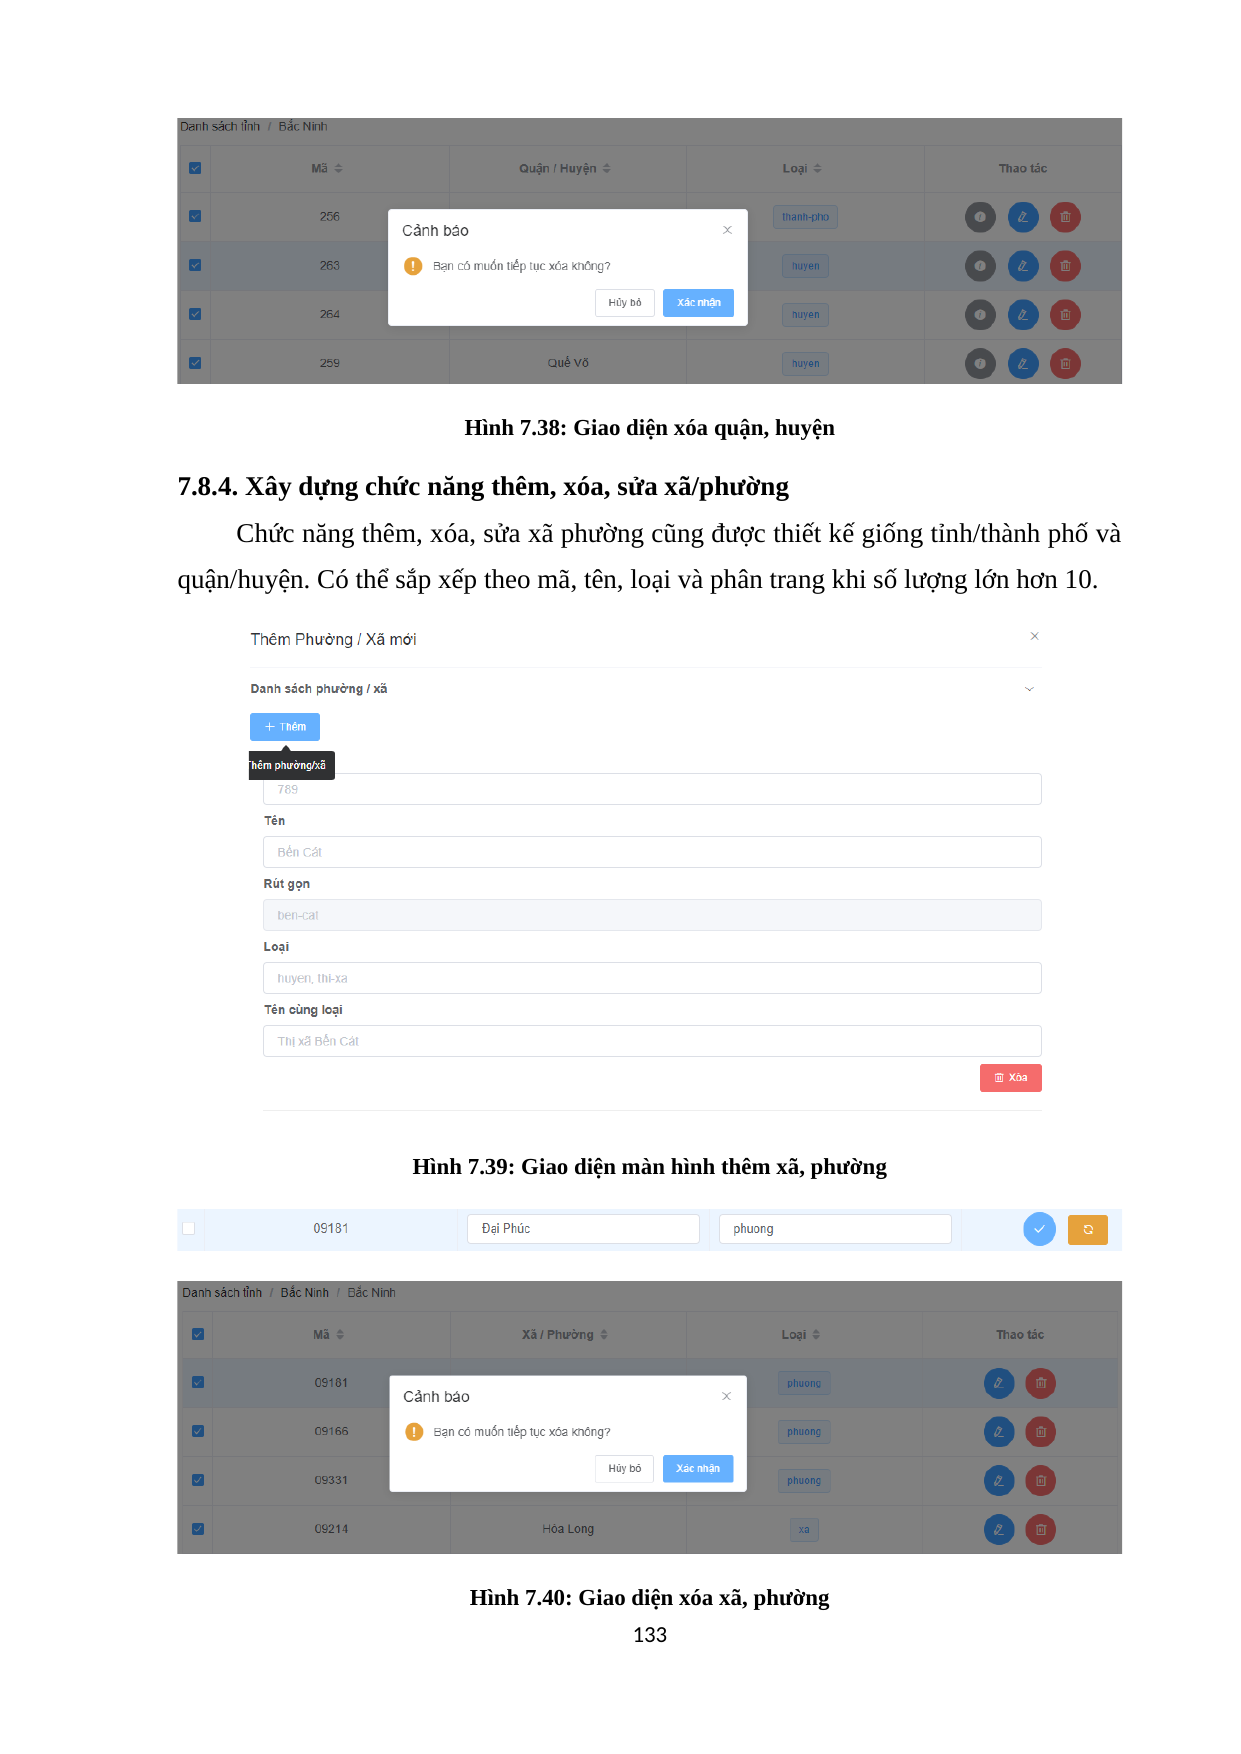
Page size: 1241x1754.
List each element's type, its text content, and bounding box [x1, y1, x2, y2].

picture [177, 1281, 1123, 1554]
subtitle 7.8.4. Xây dựng chức năng thêm, xóa, sửa xã/phường [177, 470, 1122, 501]
text Hình 7.38: Giao diện xóa quận, huyện [177, 414, 1122, 440]
picture [177, 118, 1123, 384]
text Hình 7.39: Giao diện màn hình thêm xã, phường [177, 1153, 1122, 1180]
text Chức năng thêm, xóa, sửa xã phường cũng được thiết kế giống tỉnh/thành phố và quận/huyện. Có thể sắp xếp theo mã, tên, loại và phân trang khi số lượng lớn hơn 10. [177, 517, 1122, 595]
picture [248, 626, 1051, 1123]
text Hình 7.40: Giao diện xóa xã, phường [177, 1584, 1122, 1610]
picture [177, 1209, 1123, 1251]
